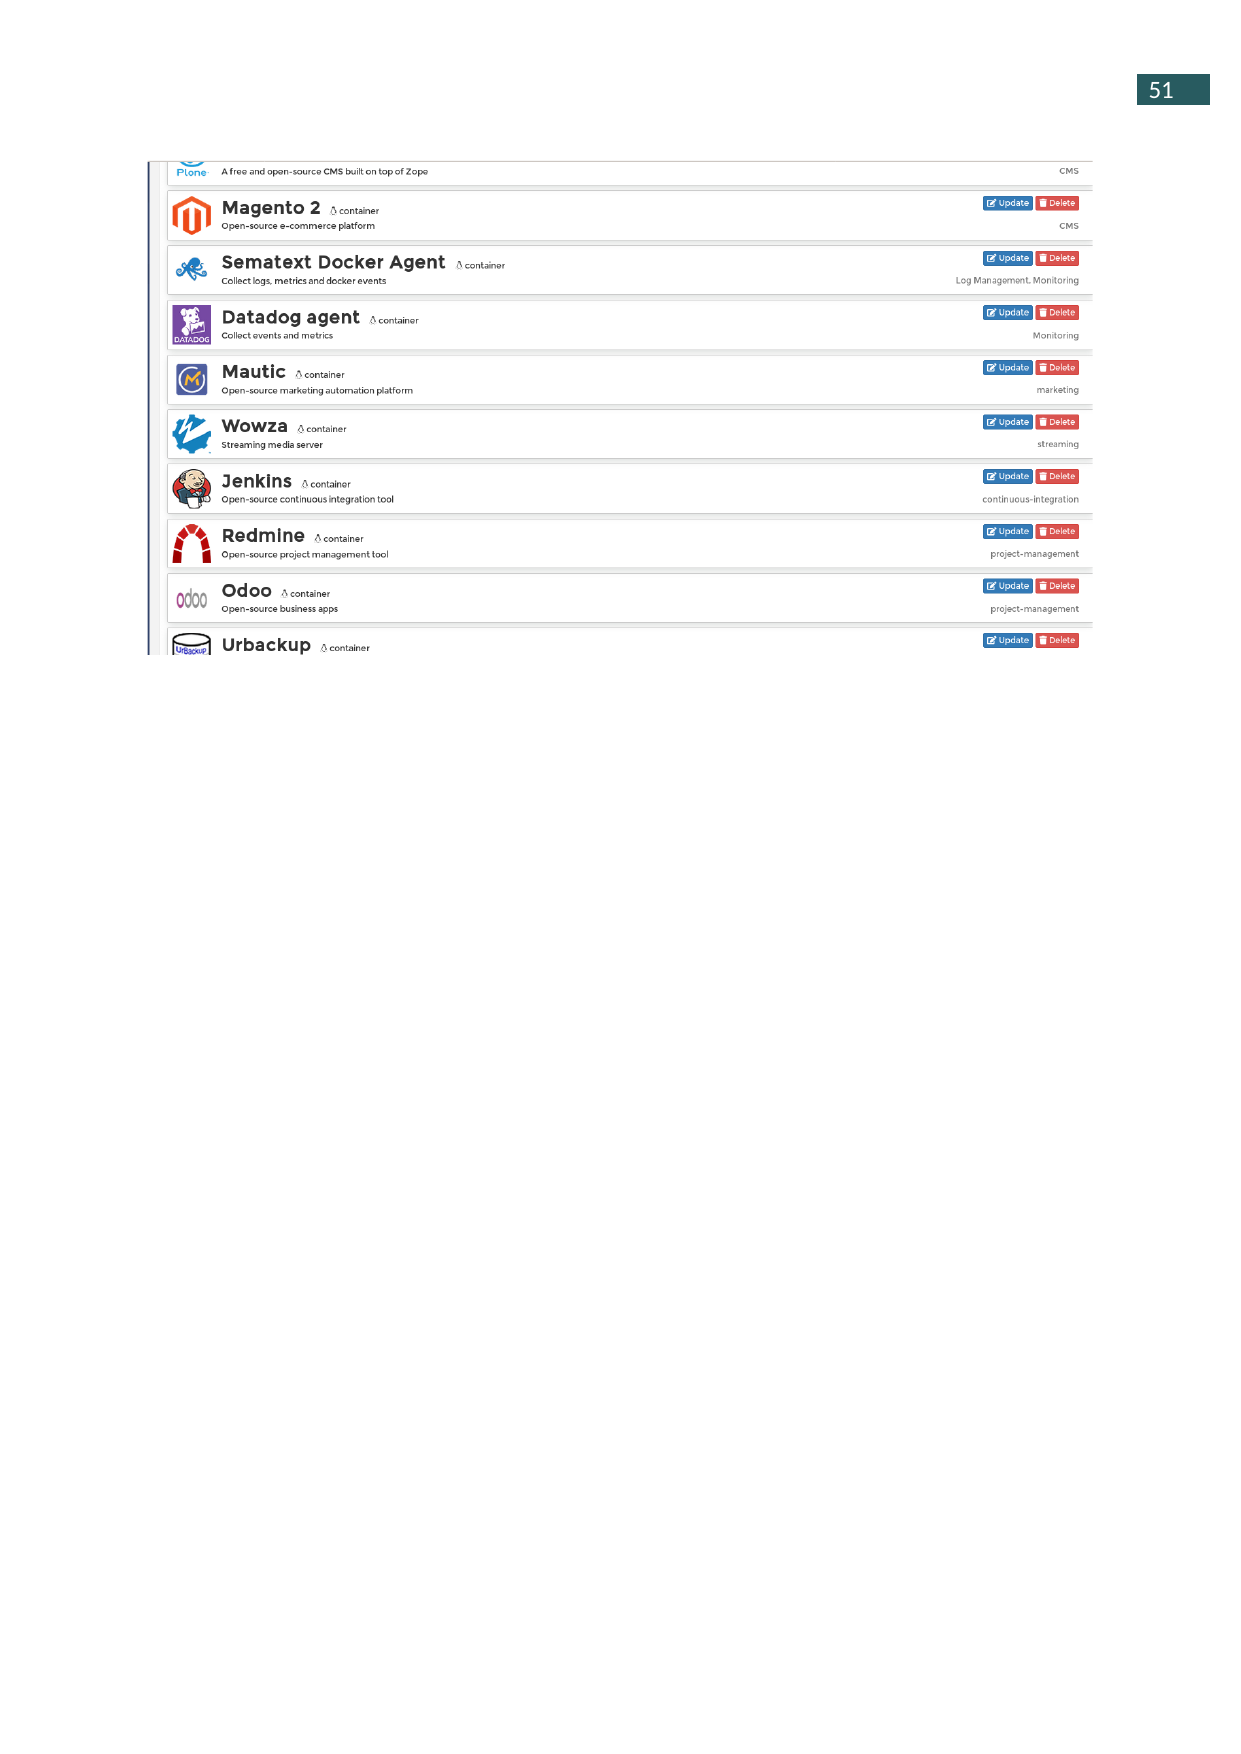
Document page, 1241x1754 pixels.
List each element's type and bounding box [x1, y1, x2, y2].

picture [147, 160, 1093, 655]
